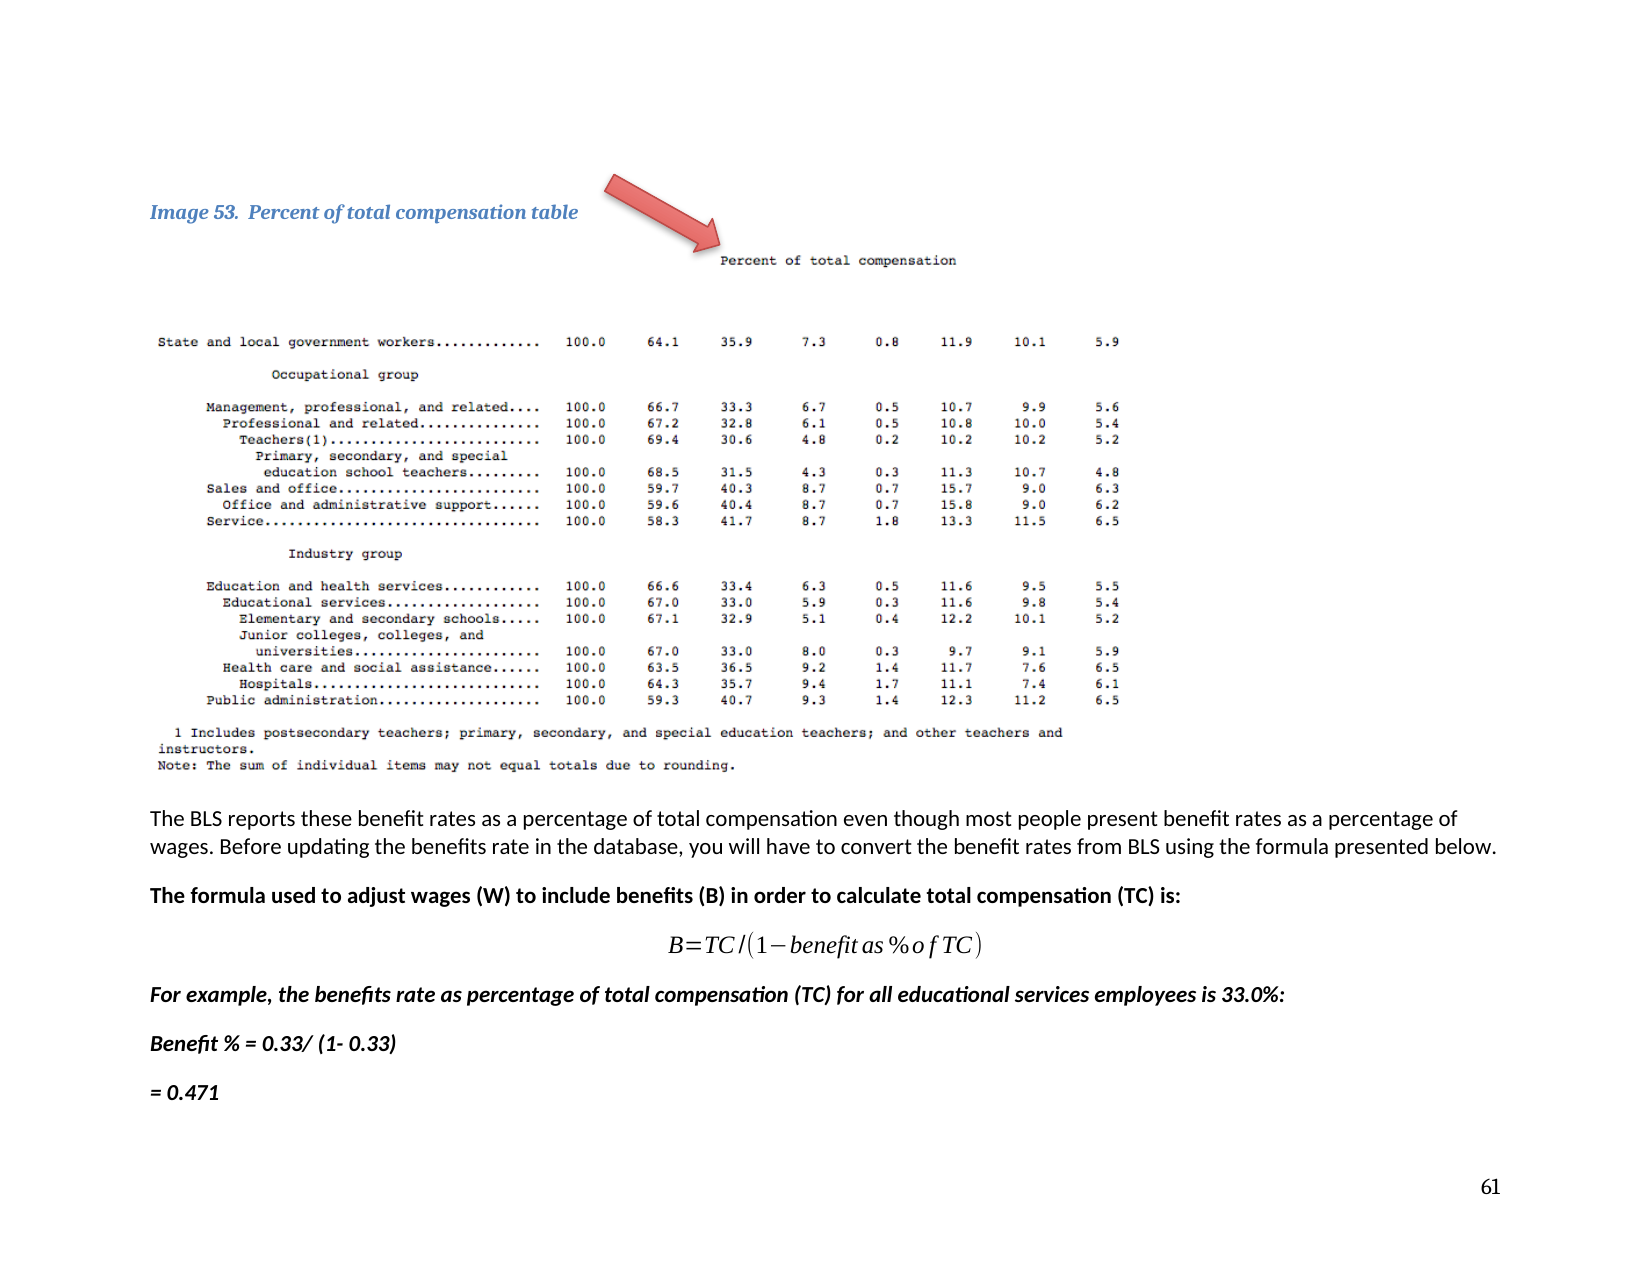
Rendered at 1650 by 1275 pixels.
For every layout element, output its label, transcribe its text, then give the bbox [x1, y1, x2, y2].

text The formula used to adjust wages (W) to include benefits (B) in order to calculate total compensation (TC) is: [150, 881, 1500, 909]
picture [150, 245, 1499, 780]
text The BLS reports these benefit rates as a percentage of total compensation even though most people present benefit rates as a percentage of wages. Before updating the benefits rate in the database, you will have to convert the benefit rates from BLS using the formula presented below. [150, 804, 1500, 860]
text For example, the benefits rate as percentage of total compensation (TC) for all educational services employees is 33.0%: [150, 980, 1500, 1008]
text Image 53. Percent of total compensation table [150, 201, 647, 225]
text = 0.471 [150, 1078, 1500, 1106]
text Benefit % = 0.33/ (1- 0.33) [150, 1029, 1500, 1057]
text Image 53. Percent of total compensation table [668, 201, 1500, 225]
